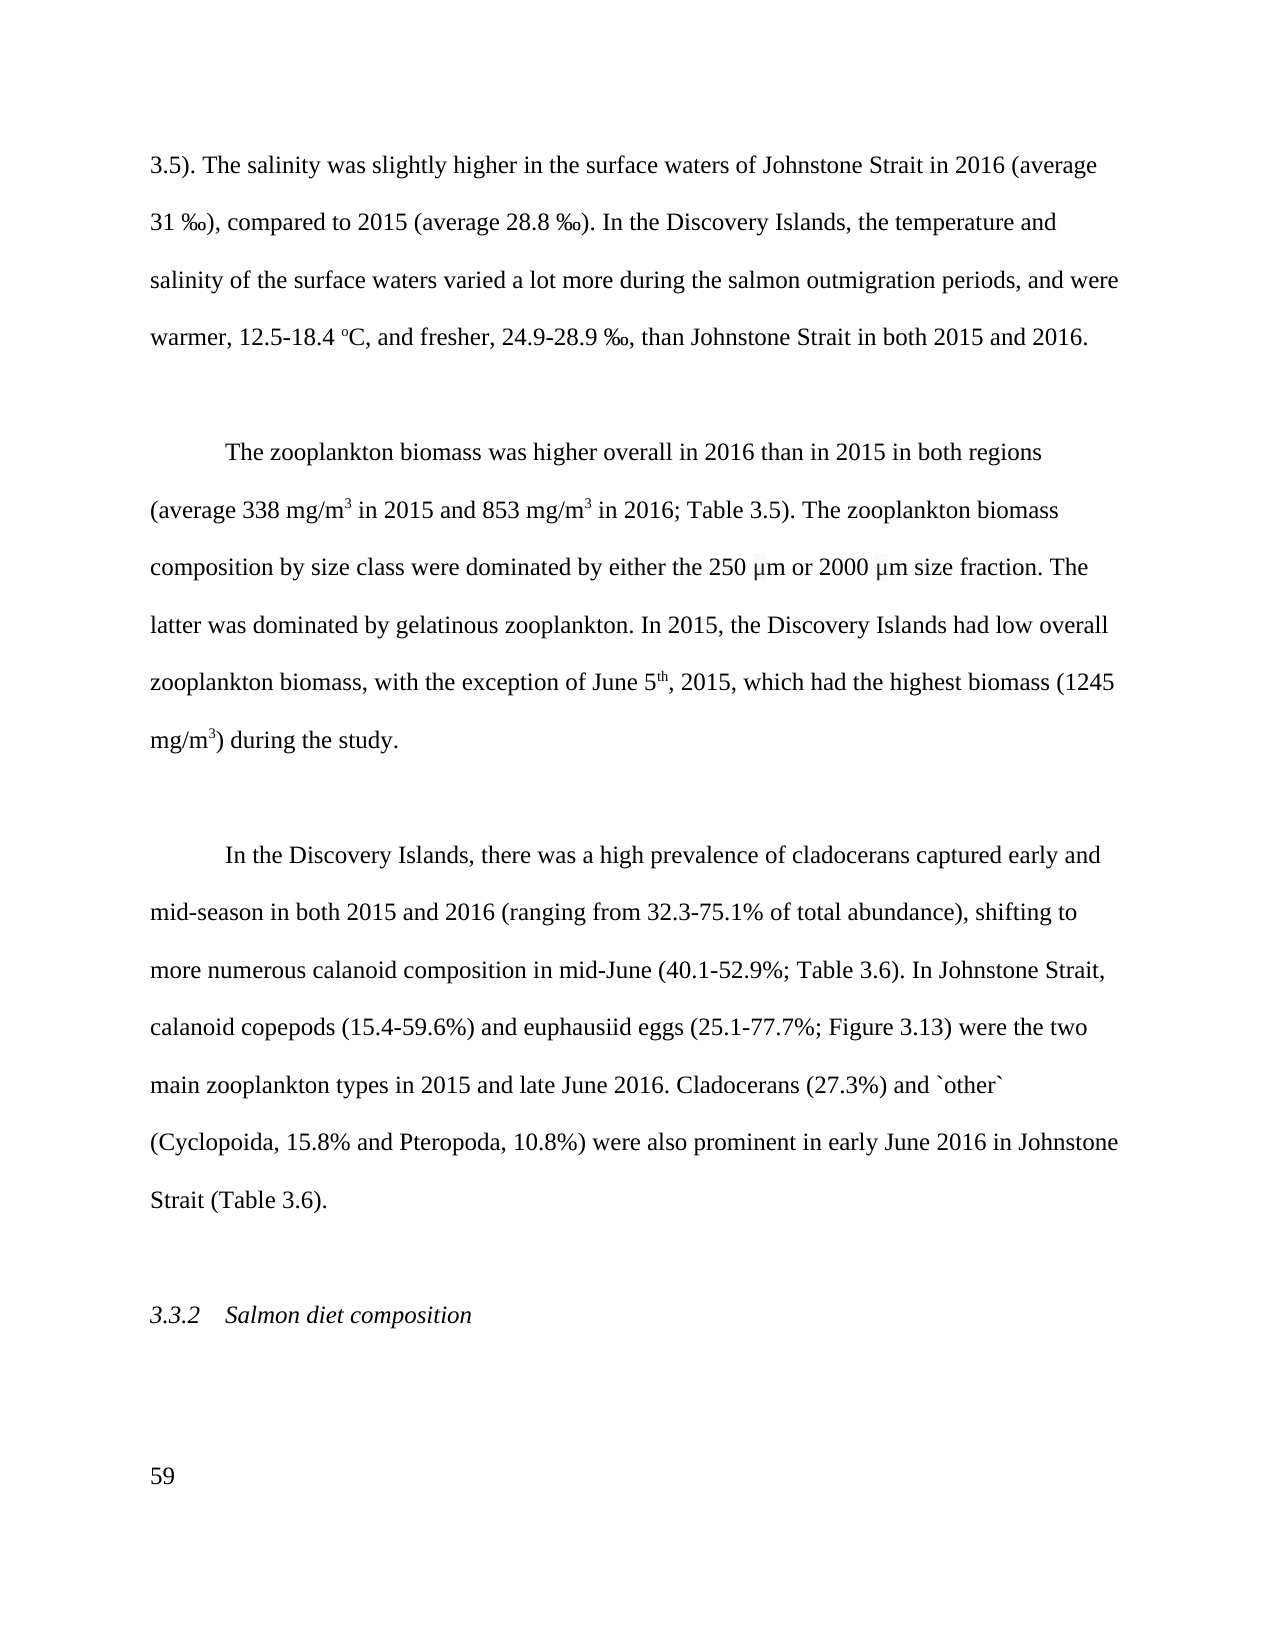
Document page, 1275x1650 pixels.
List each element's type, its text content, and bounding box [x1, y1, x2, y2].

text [150, 150, 1125, 351]
subtitle Salmon diet composition [150, 1300, 1125, 1329]
